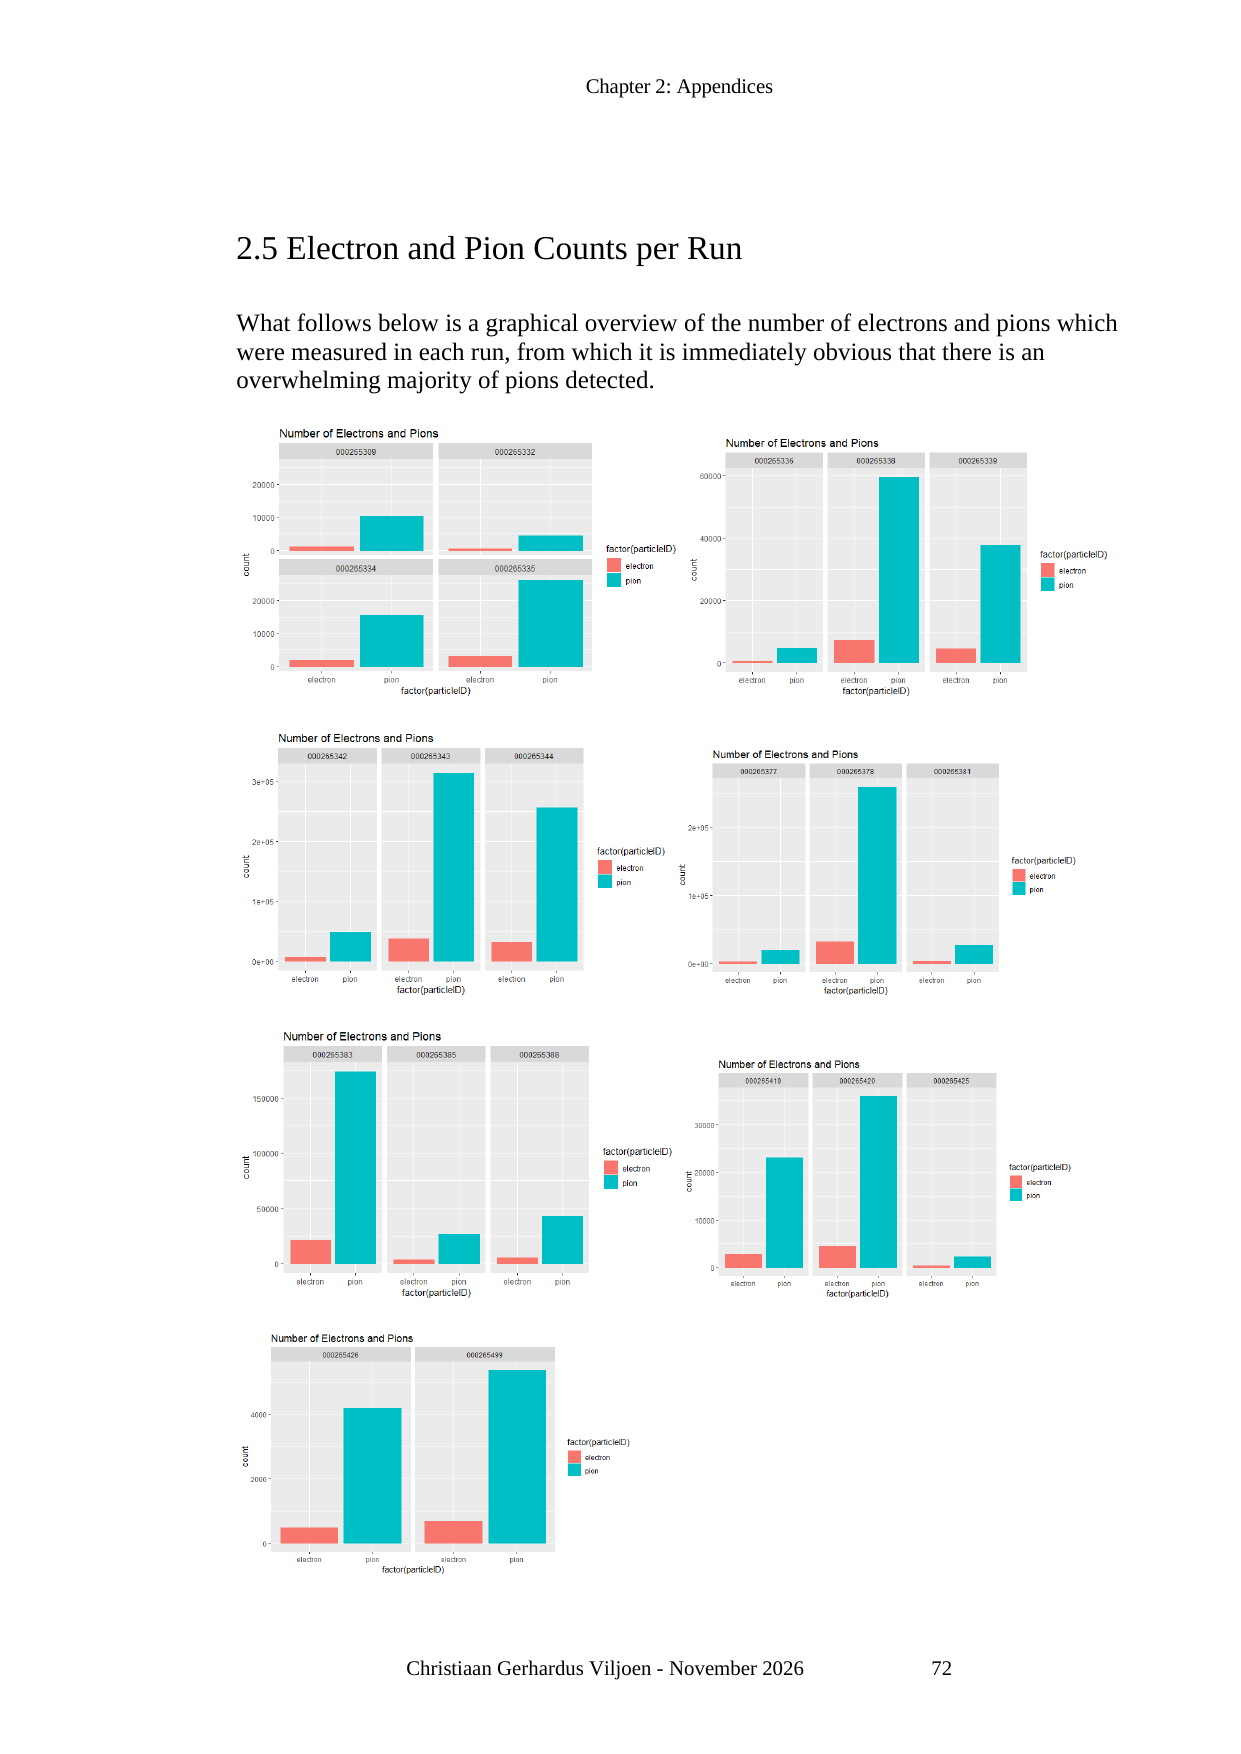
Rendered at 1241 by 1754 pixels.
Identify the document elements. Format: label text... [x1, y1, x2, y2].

picture [236, 728, 1083, 999]
picture [236, 1026, 1078, 1302]
subtitle Electron and Pion Counts per Run [236, 228, 1122, 267]
picture [236, 1330, 638, 1578]
picture [236, 423, 1116, 700]
text What follows below is a graphical overview of the number of electrons and pions which were measured in each run, from which it is immediately obvious that there is an overwhelming majority of pions detected. [236, 308, 1122, 394]
